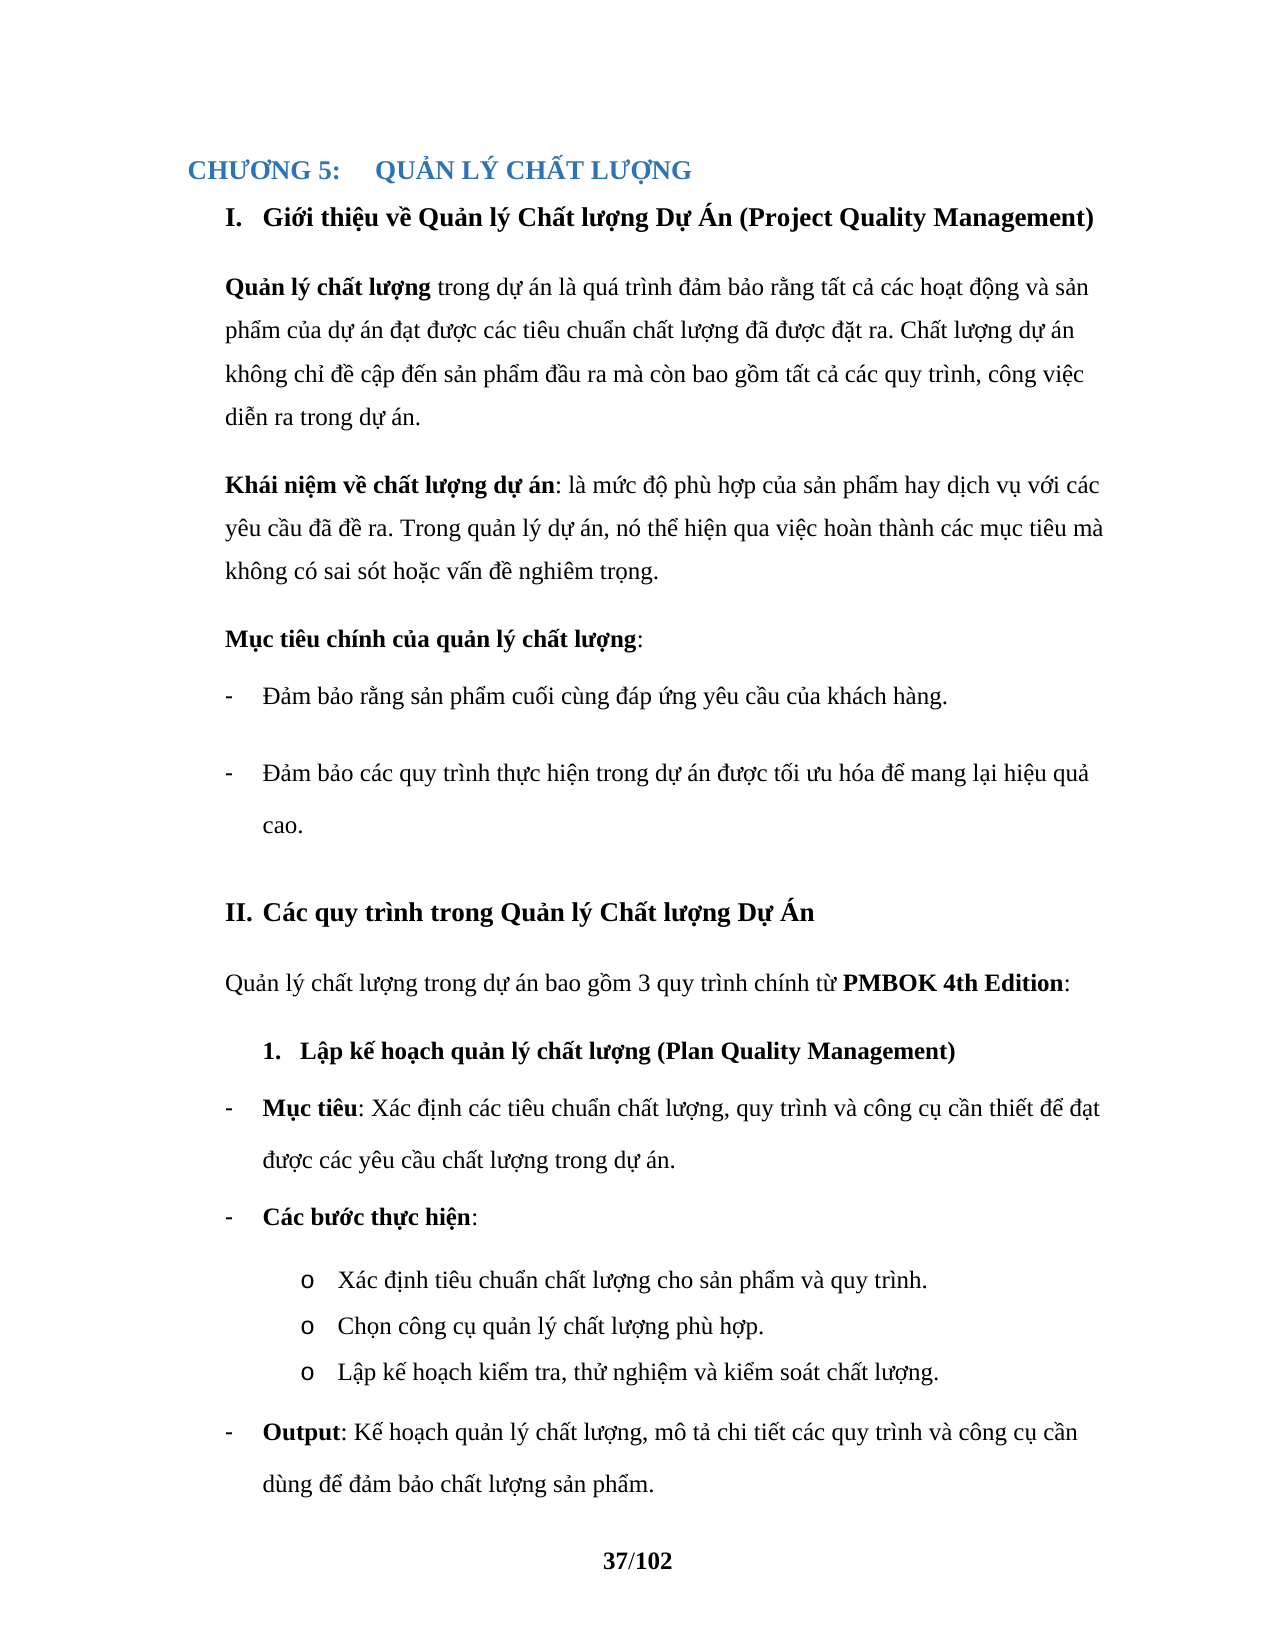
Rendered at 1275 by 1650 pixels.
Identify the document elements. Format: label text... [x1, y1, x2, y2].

subtitle Giới thiệu về Quản lý Chất lượng Dự Án (Project Quality Management) [225, 201, 1125, 232]
text Khái niệm về chất lượng dự án: là mức độ phù hợp của sản phẩm hay dịch vụ với các yêu cầu đã đề ra. Trong quản lý dự án, nó thể hiện qua việc hoàn thành các mục tiêu mà không có sai sót hoặc vấn đề nghiêm trọng. [225, 470, 1125, 585]
text Quản lý chất lượng trong dự án bao gồm 3 quy trình chính từ PMBOK 4th Edition: [150, 968, 1125, 997]
list Chọn công cụ quản lý chất lượng phù hợp. [300, 1311, 1125, 1342]
subtitle Các quy trình trong Quản lý Chất lượng Dự Án [225, 896, 1125, 927]
list Đảm bảo các quy trình thực hiện trong dự án được tối ưu hóa để mang lại hiệu quả cao. [225, 744, 1125, 839]
list Các bước thực hiện: [225, 1188, 1125, 1239]
list Xác định tiêu chuẩn chất lượng cho sản phẩm và quy trình. [300, 1265, 1125, 1296]
subtitle Quản lý chất lượng [187, 154, 1125, 185]
list Output: Kế hoạch quản lý chất lượng, mô tả chi tiết các quy trình và công cụ cần dùng để đảm bảo chất lượng sản phẩm. [225, 1403, 1125, 1498]
subtitle Lập kế hoạch quản lý chất lượng (Plan Quality Management) [262, 1036, 1125, 1065]
text Mục tiêu chính của quản lý chất lượng: [150, 624, 1125, 653]
list Mục tiêu: Xác định các tiêu chuẩn chất lượng, quy trình và công cụ cần thiết để đạt được các yêu cầu chất lượng trong dự án. [225, 1079, 1125, 1173]
text Quản lý chất lượng trong dự án là quá trình đảm bảo rằng tất cả các hoạt động và sản phẩm của dự án đạt được các tiêu chuẩn chất lượng đã được đặt ra. Chất lượng dự án không chỉ đề cập đến sản phẩm đầu ra mà còn bao gồm tất cả các quy trình, công việc diễn ra trong dự án. [225, 272, 1125, 431]
list Đảm bảo rằng sản phẩm cuối cùng đáp ứng yêu cầu của khách hàng. [225, 667, 1125, 719]
list Lập kế hoạch kiểm tra, thử nghiệm và kiểm soát chất lượng. [300, 1357, 1125, 1388]
